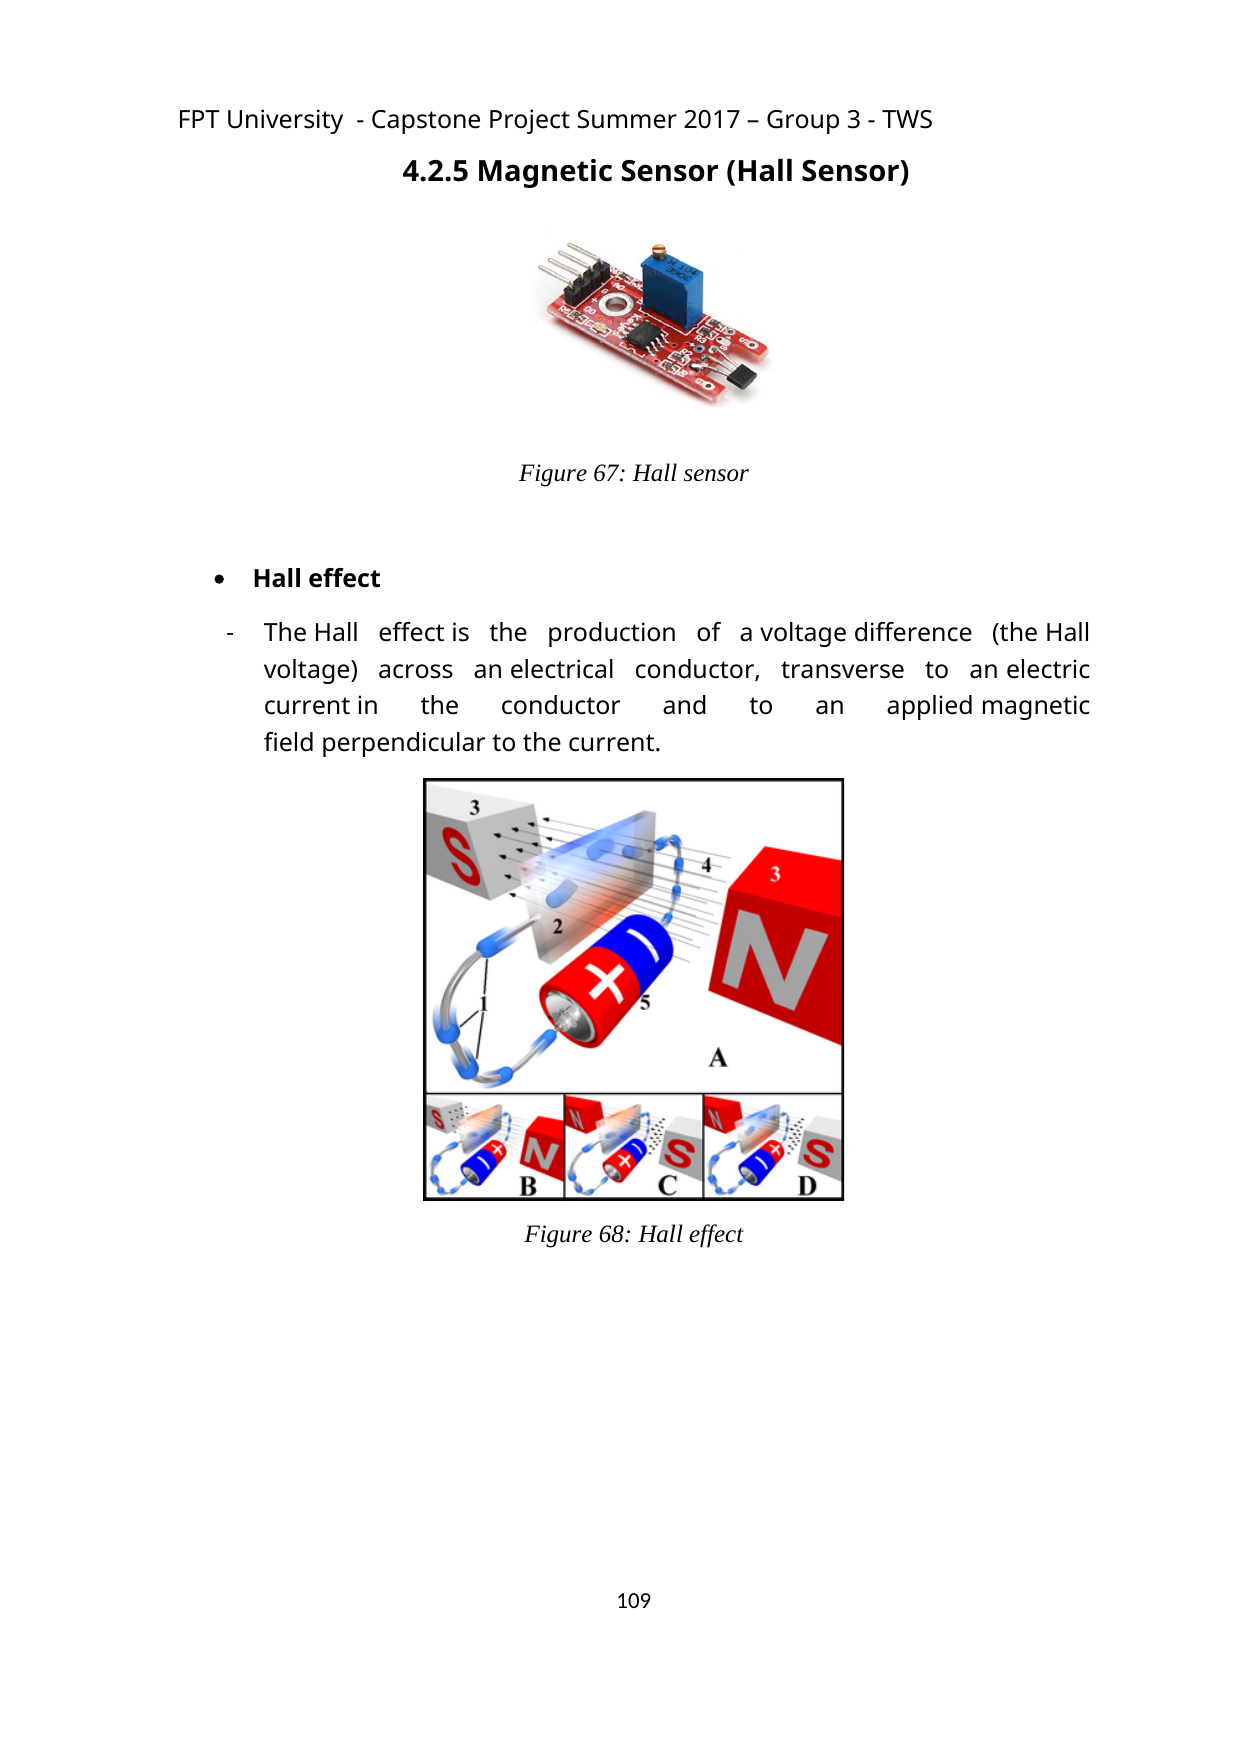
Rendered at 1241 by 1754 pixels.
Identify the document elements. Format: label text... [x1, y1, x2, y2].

picture [527, 189, 778, 440]
text Figure 67: Hall sensor [177, 458, 1090, 487]
text Figure 68: Hall effect [177, 1219, 1090, 1248]
picture [423, 778, 845, 1201]
list Hall effect [215, 561, 1090, 595]
subtitle 4.2.5 Magnetic Sensor (Hall Sensor) [402, 150, 1090, 190]
list The Hall effect is the production of a voltage difference (the Hall voltage) across an electrical conductor, transverse to an electric current in the conductor and to an applied magnetic field perpendicular to the current. [226, 614, 1090, 759]
